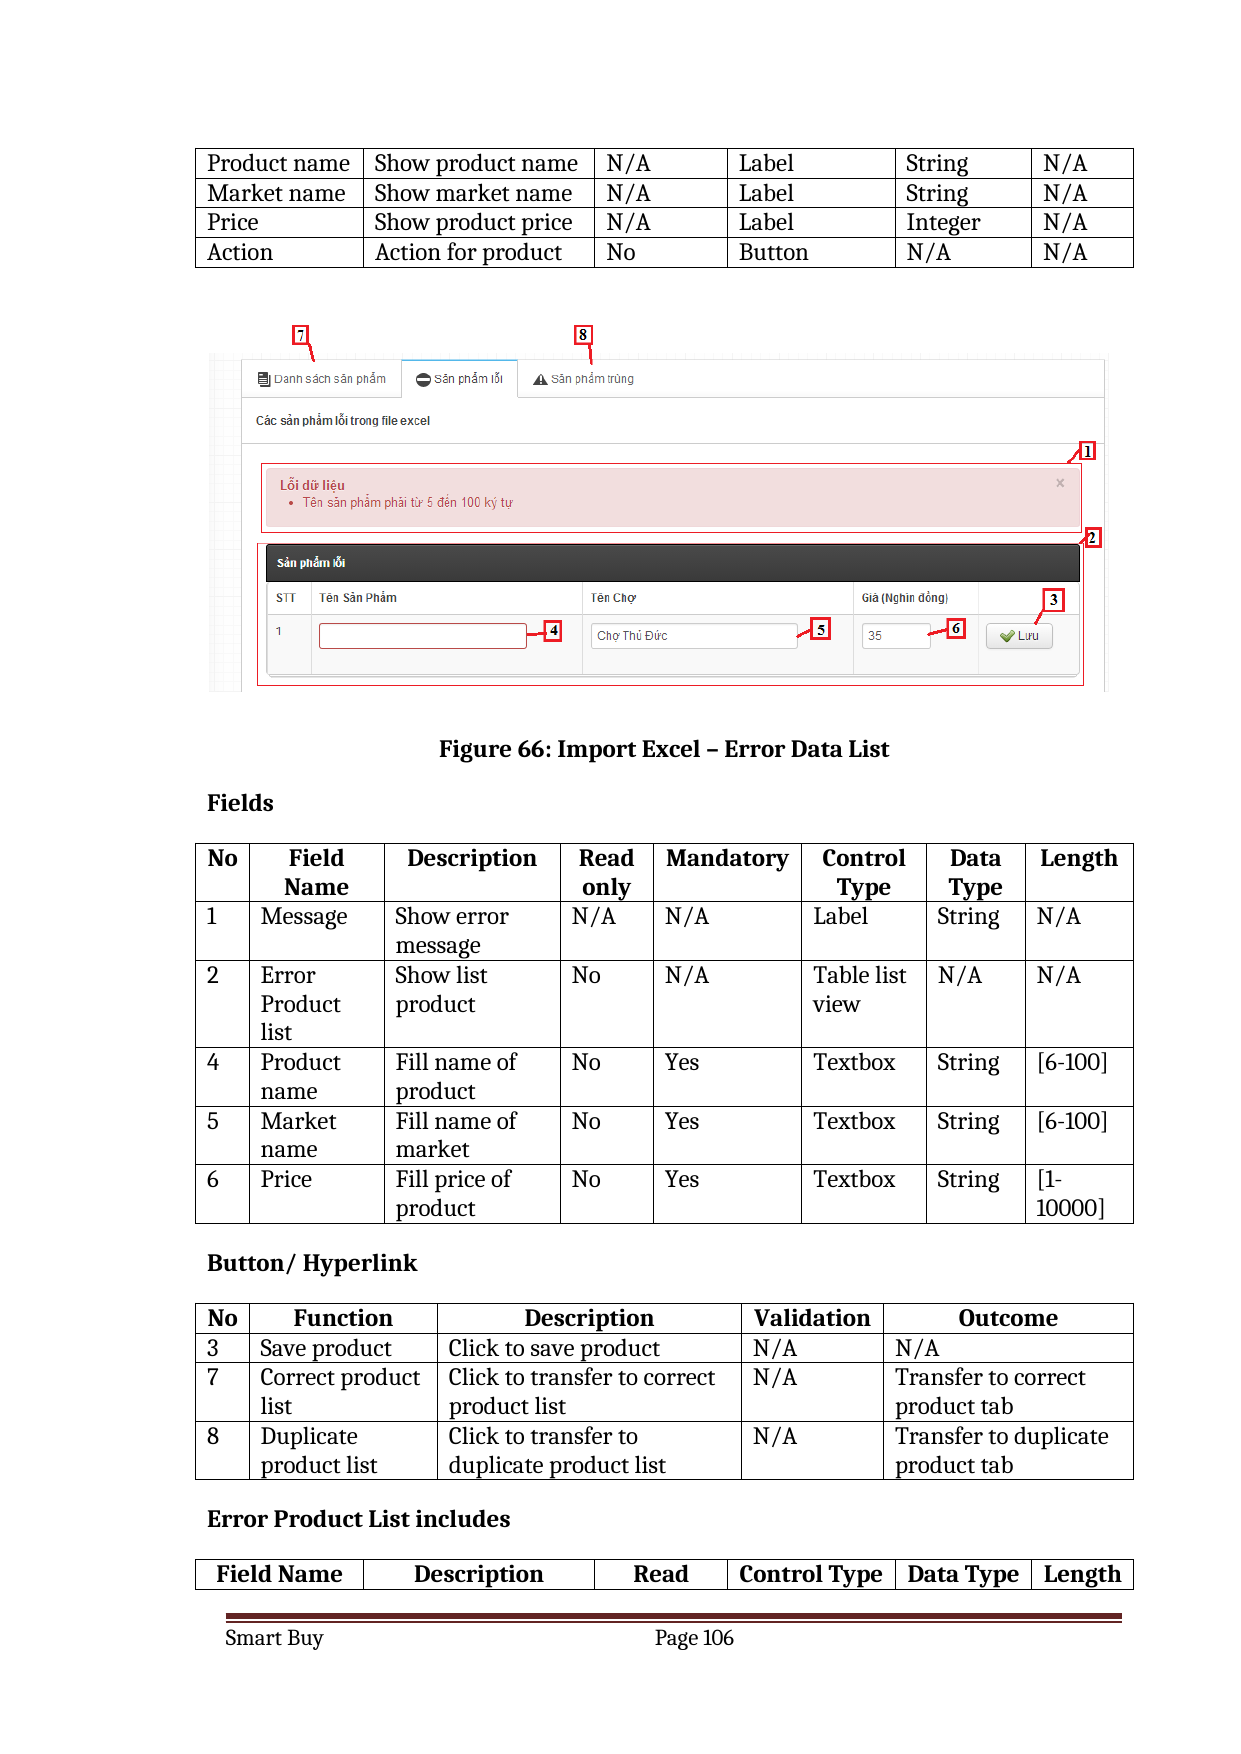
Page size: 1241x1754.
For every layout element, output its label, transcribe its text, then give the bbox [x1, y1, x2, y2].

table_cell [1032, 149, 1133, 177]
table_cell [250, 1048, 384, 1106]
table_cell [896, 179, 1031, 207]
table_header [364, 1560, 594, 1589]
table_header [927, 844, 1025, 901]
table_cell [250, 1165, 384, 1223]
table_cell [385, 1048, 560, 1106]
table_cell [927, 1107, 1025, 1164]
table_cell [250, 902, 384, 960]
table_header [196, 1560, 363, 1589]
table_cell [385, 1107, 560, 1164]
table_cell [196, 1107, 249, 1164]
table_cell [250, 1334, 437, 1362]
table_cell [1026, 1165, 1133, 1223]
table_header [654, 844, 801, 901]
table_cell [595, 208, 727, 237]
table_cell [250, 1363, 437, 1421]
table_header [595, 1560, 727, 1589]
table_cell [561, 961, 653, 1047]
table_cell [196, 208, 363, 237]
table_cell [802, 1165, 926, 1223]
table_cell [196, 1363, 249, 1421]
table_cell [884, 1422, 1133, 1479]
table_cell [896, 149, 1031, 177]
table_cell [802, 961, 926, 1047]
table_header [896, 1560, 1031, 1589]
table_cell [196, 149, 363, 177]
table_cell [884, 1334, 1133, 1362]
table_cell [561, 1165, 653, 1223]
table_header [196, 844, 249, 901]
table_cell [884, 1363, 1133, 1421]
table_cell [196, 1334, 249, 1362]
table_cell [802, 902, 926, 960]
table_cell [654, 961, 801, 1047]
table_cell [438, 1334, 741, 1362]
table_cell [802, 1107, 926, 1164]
text Figure 66: Import Excel – Error Data List [207, 735, 1122, 764]
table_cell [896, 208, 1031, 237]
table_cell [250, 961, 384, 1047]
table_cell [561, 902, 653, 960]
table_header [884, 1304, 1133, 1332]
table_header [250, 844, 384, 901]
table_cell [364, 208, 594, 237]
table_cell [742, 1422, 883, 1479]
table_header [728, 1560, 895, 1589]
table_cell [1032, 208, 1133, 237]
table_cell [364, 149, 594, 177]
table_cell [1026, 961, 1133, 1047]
text Button/ Hyperlink [207, 1249, 1122, 1277]
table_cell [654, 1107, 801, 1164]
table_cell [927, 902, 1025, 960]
picture [206, 292, 1123, 711]
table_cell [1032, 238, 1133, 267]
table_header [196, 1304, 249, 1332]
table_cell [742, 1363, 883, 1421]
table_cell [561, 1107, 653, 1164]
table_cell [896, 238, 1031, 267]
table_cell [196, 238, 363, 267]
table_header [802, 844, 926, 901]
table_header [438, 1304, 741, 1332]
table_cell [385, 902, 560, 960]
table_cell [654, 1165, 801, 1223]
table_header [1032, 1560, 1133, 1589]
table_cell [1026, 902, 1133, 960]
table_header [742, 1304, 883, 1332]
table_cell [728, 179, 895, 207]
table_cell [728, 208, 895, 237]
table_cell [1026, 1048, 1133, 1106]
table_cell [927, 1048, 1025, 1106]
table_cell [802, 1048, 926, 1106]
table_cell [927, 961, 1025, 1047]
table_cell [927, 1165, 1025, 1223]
text Error Product List includes [207, 1505, 1122, 1534]
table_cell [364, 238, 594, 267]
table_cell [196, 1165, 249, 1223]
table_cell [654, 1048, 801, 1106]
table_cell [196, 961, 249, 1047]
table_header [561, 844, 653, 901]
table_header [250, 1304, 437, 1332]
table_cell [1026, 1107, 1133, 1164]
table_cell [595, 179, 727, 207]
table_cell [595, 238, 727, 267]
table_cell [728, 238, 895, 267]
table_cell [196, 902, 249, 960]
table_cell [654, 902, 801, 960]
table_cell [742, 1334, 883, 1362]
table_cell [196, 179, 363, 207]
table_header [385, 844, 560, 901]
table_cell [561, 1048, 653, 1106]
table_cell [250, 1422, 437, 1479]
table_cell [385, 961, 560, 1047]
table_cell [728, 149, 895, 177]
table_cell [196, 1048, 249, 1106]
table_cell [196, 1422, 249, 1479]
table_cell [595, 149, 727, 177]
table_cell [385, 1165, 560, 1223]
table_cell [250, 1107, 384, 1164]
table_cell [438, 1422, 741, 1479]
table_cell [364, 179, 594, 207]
text Fields [207, 789, 1122, 818]
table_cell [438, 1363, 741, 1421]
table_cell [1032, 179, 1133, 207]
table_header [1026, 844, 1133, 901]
